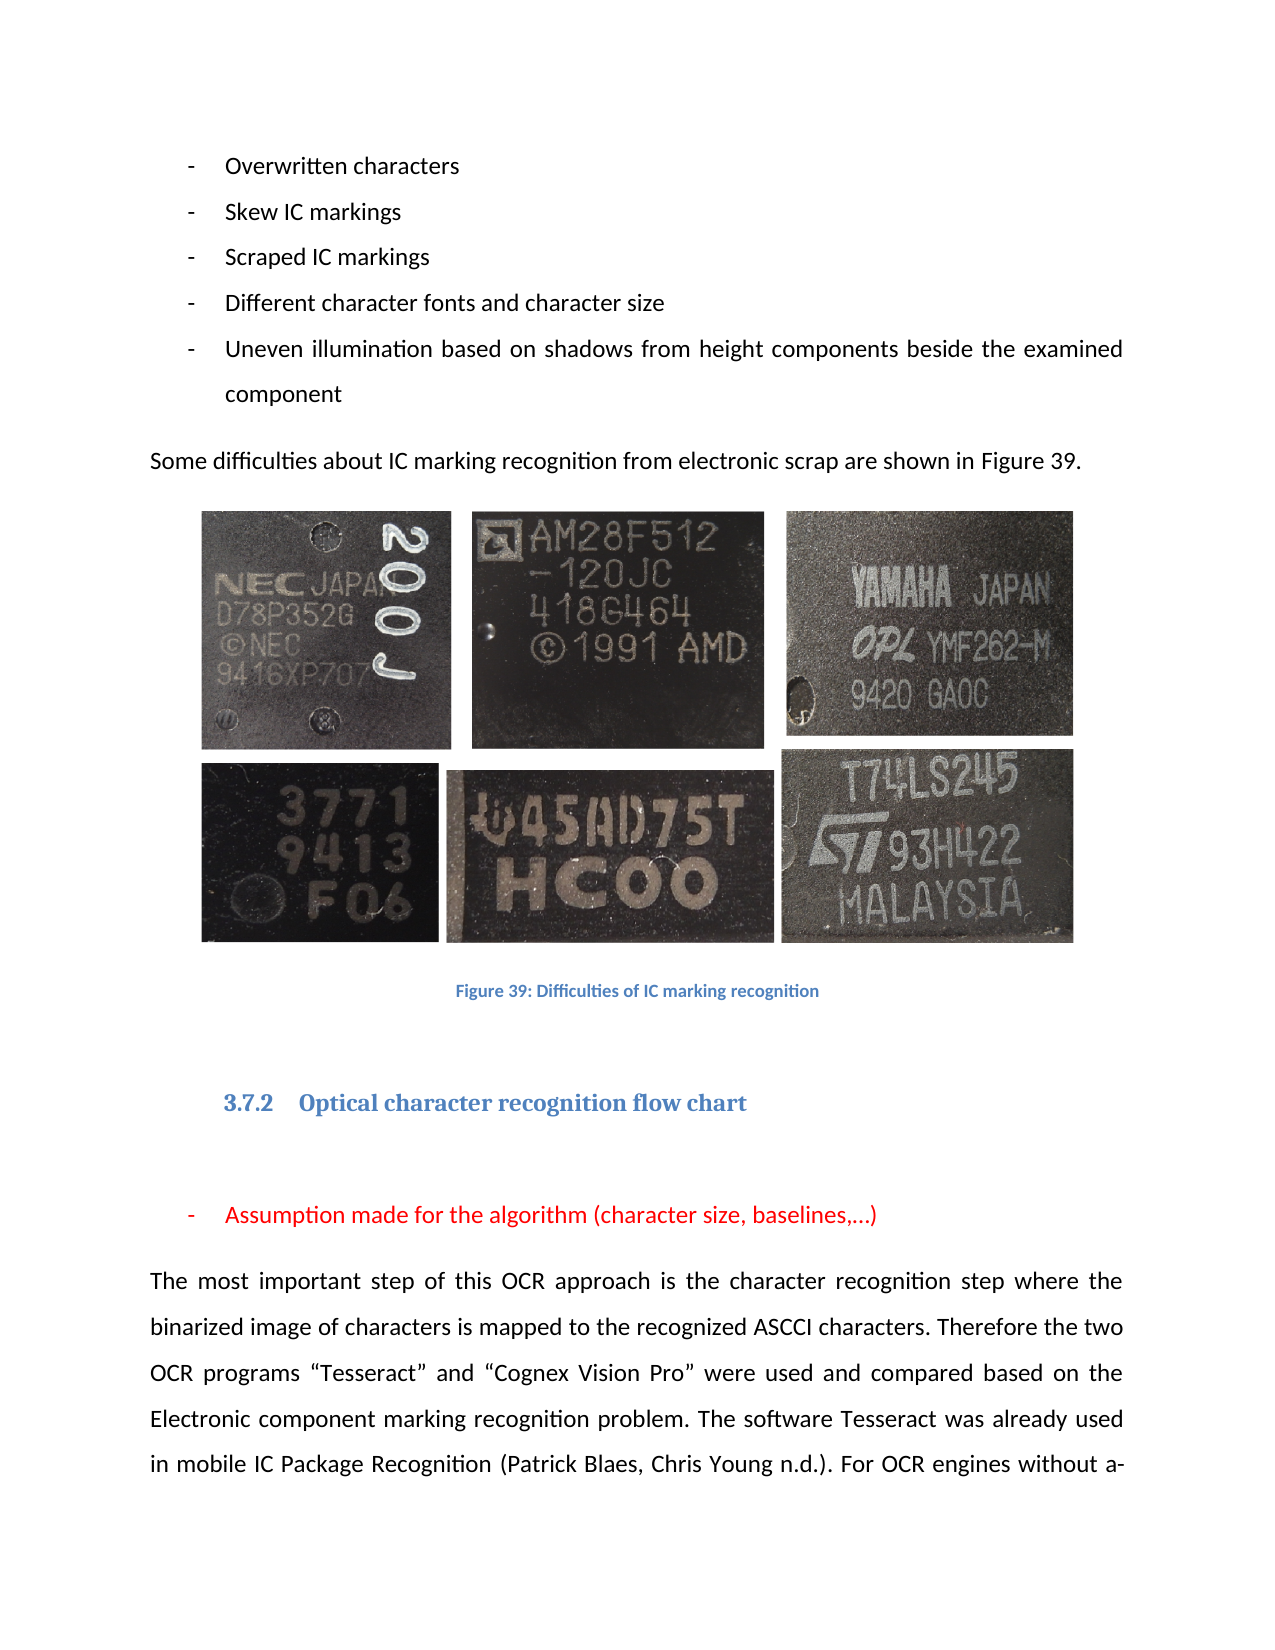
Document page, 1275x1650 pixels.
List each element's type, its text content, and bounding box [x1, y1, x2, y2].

list Scraped IC markings [187, 241, 1125, 272]
list Skew IC markings [187, 196, 1125, 226]
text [150, 1266, 1125, 1479]
subtitle Optical character recognition flow chart [224, 1089, 1125, 1118]
list Uneven illumination based on shadows from height components beside the examined component [187, 333, 1125, 409]
list Assumption made for the algorithm (character size, baselines,…) [187, 1199, 1125, 1229]
picture [201, 511, 1074, 943]
list Overwritten characters [187, 150, 1125, 181]
text Figure 39: Difficulties of IC marking recognition [150, 979, 1125, 1002]
list Different character fonts and character size [187, 287, 1125, 318]
text Some difficulties about IC marking recognition from electronic scrap are shown in Figure 38. [150, 445, 1125, 476]
